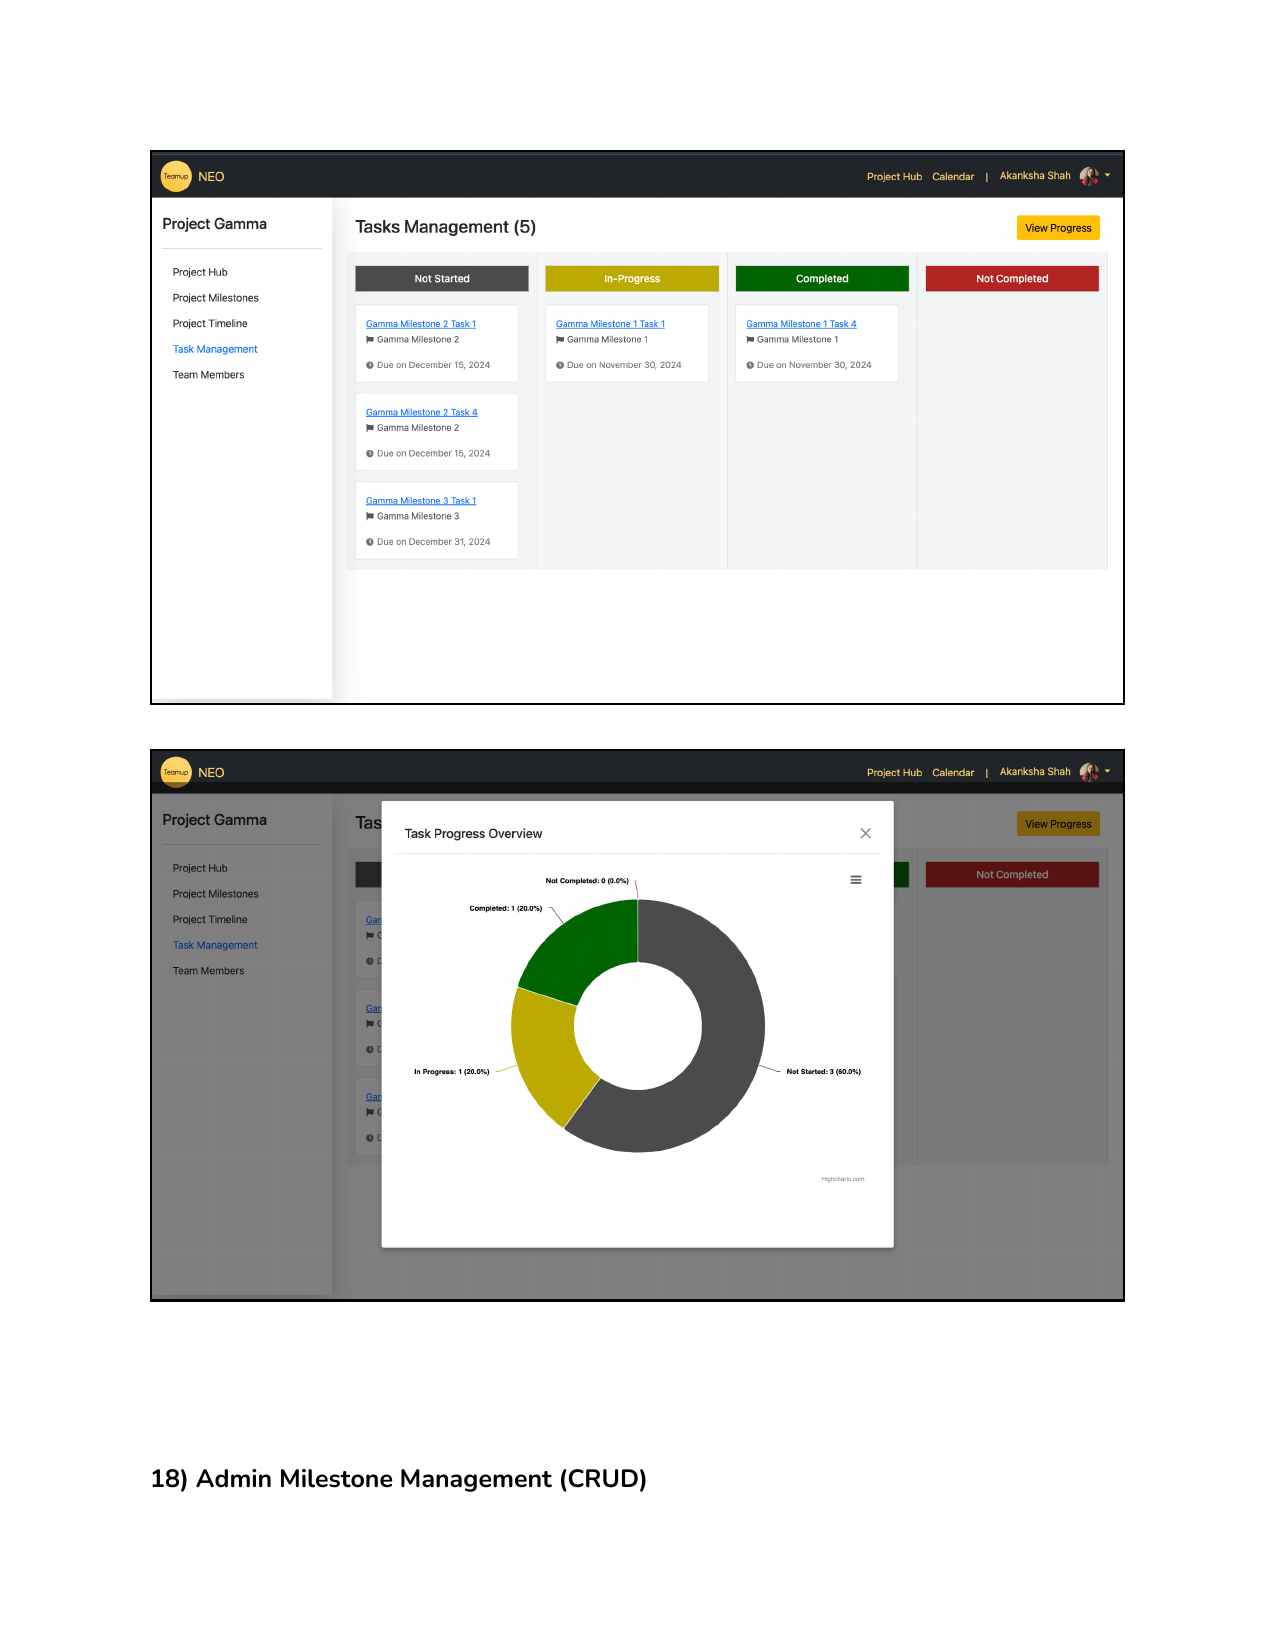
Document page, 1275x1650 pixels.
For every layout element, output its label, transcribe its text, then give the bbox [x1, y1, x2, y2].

picture [152, 152, 1123, 703]
picture [152, 751, 1123, 1299]
text 18) Admin Milestone Management (CRUD) [150, 1462, 1125, 1496]
